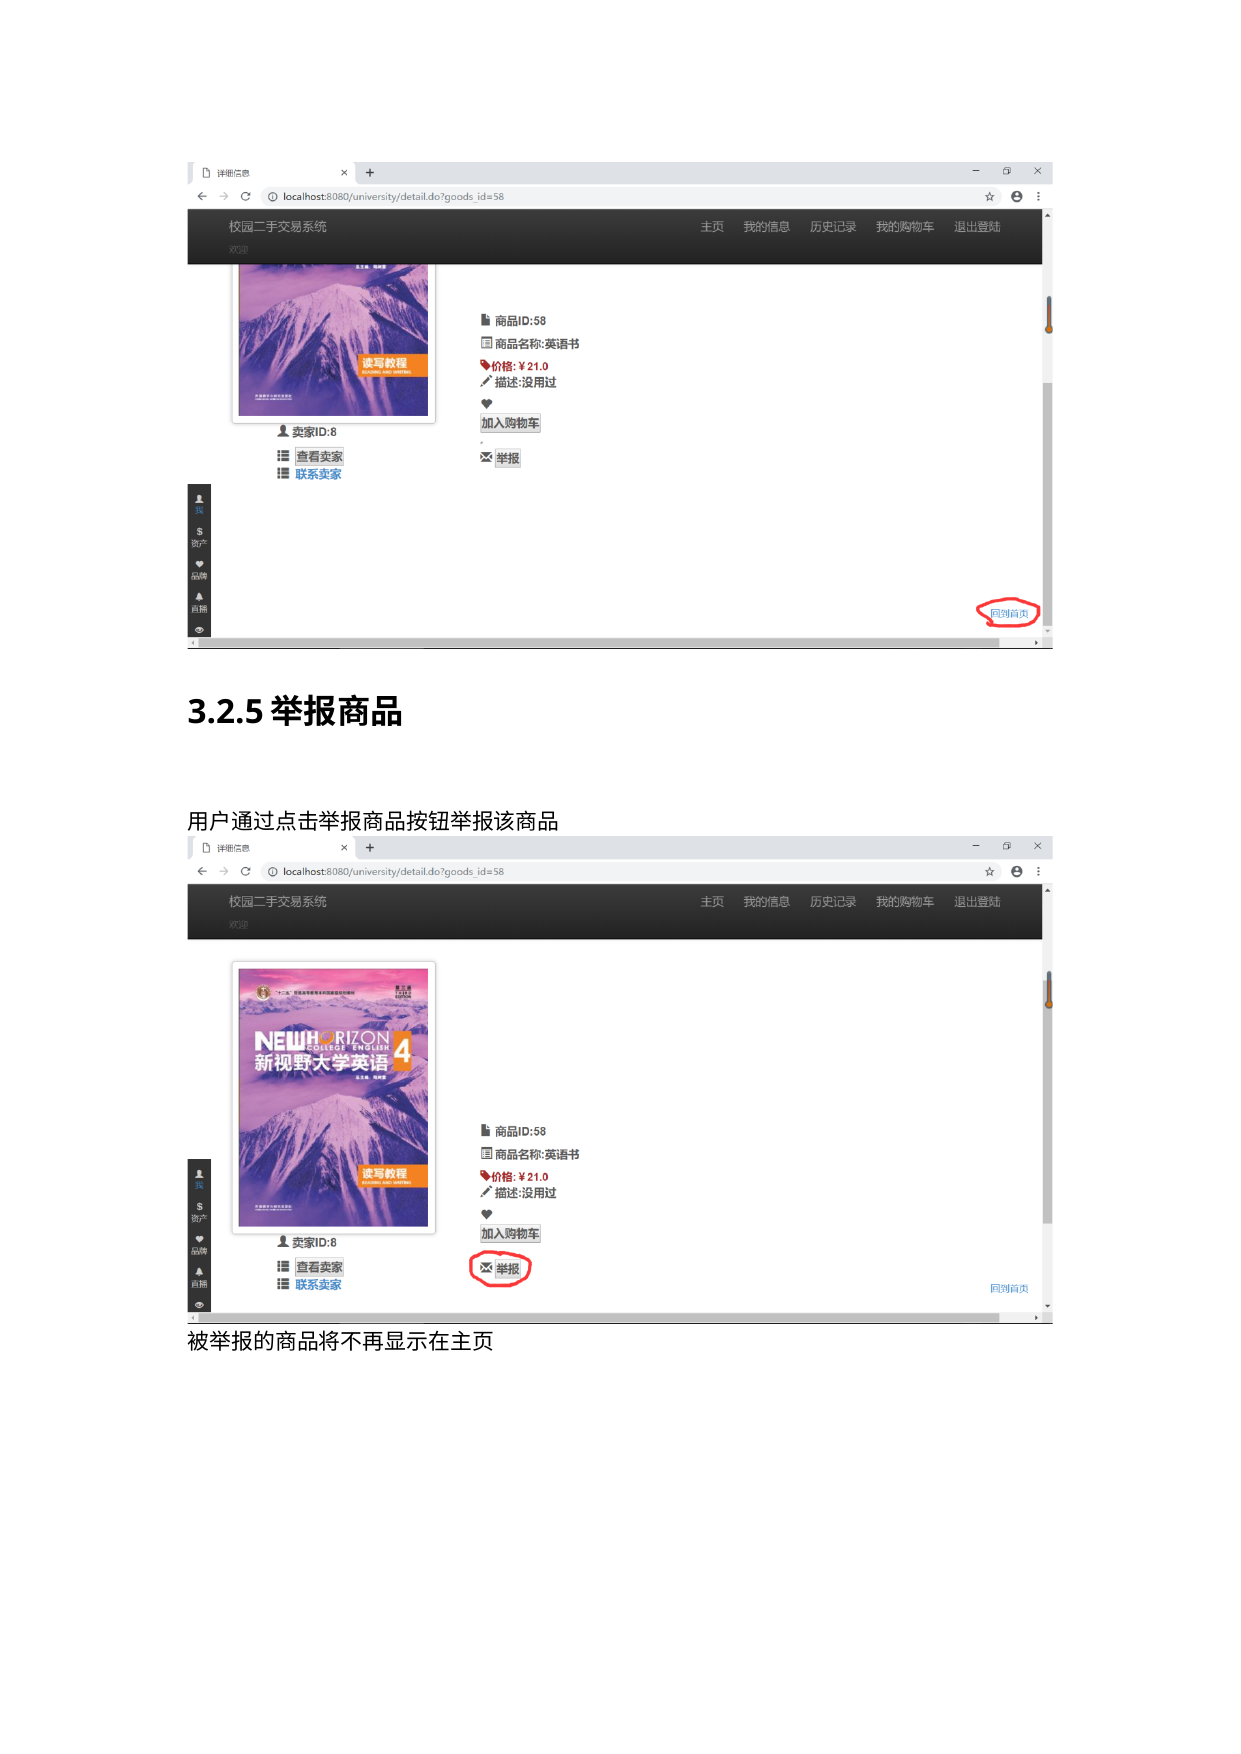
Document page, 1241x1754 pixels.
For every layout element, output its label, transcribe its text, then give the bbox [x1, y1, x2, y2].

picture [187, 836, 1053, 1324]
picture [187, 162, 1053, 649]
text 被举报的商品将不再显示在主页 [187, 1324, 1053, 1356]
text 用户通过点击举报商品按钮举报该商品 [187, 804, 1053, 836]
subtitle 3.2.5举报商品 [187, 677, 1053, 742]
